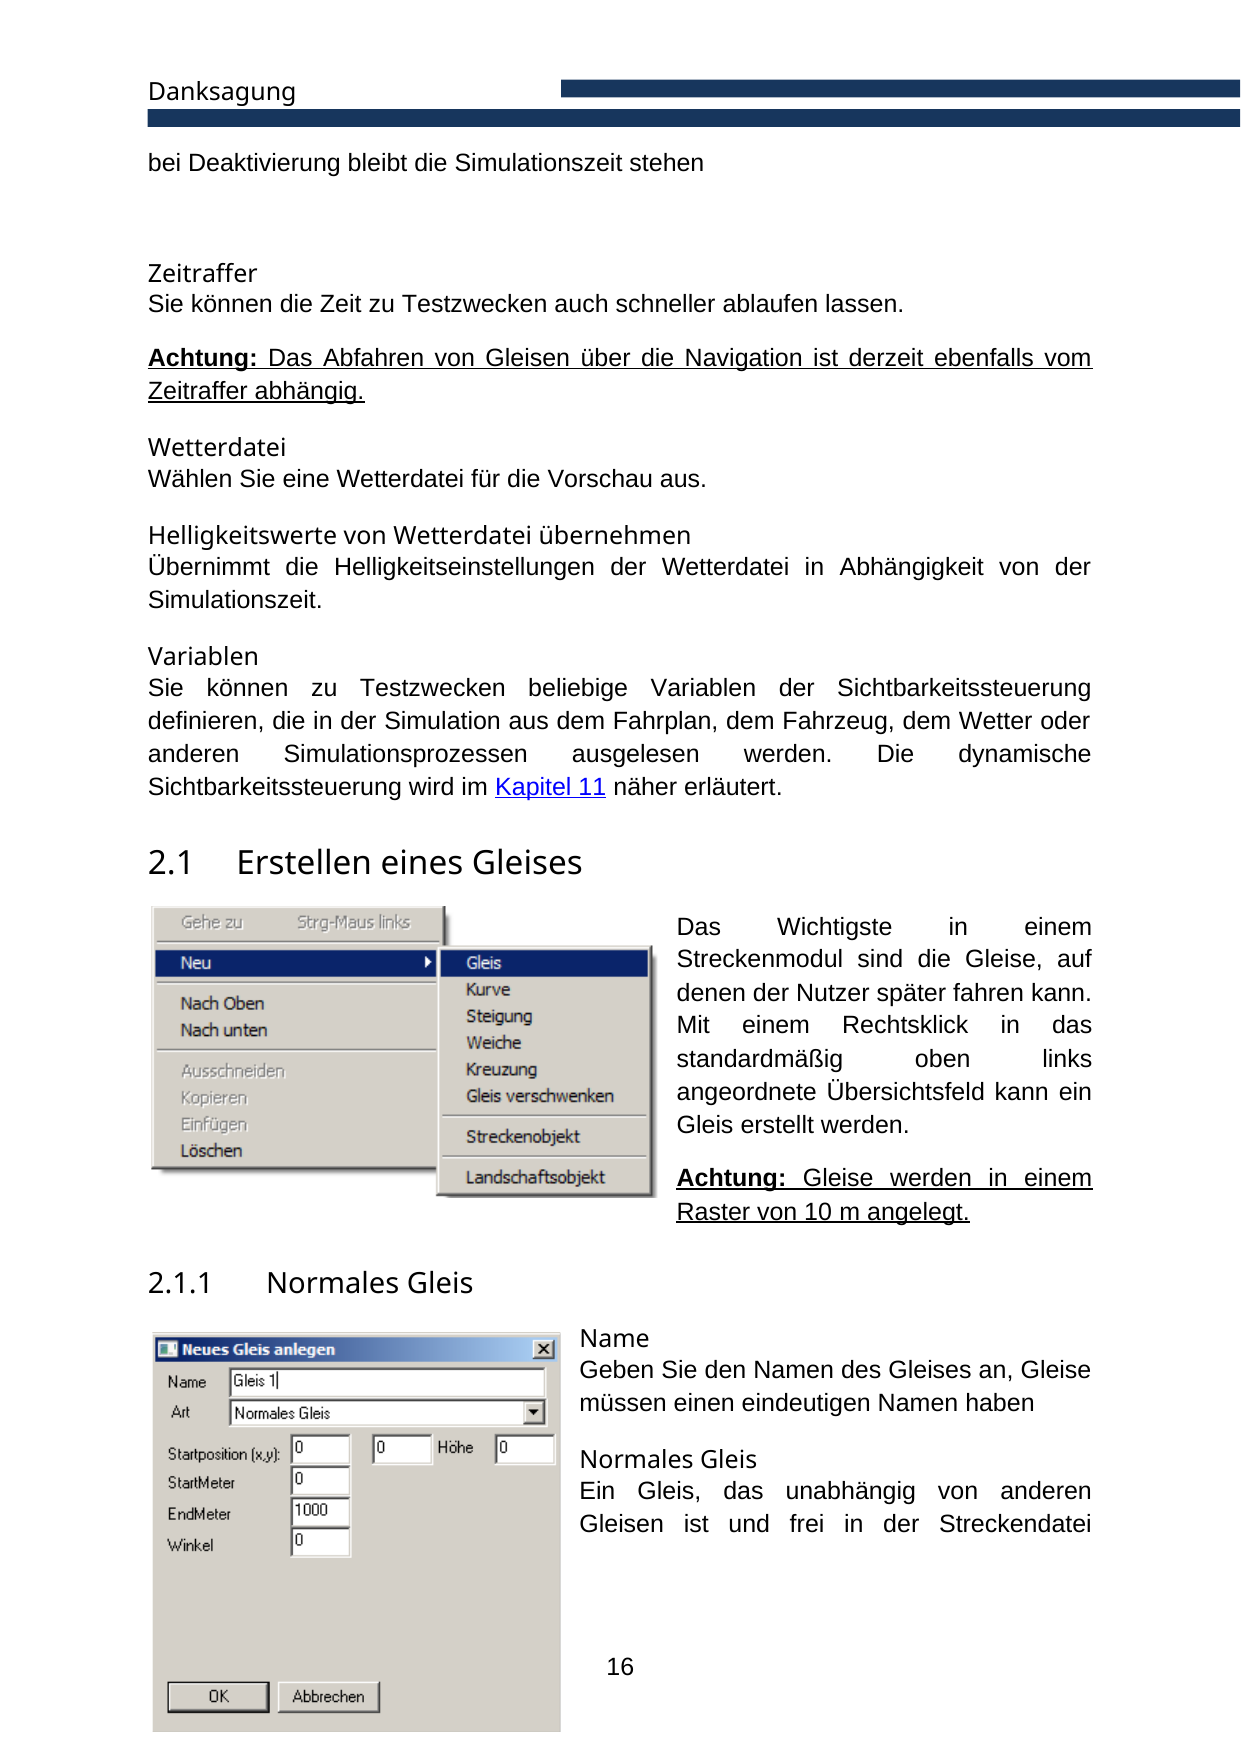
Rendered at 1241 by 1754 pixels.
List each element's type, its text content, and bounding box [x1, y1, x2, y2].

text Das Wichtigste in einem Streckenmodul sind die Gleise, auf denen der Nutzer später fahren kann. Mit einem Rechtsklick in das standardmäßig oben links angeordnete Übersichtsfeld kann ein Gleis erstellt werden. [657, 911, 1093, 1138]
text Übernimmt die Helligkeitseinstellungen der Wetterdatei in Abhängigkeit von der Simulationszeit. [148, 552, 1093, 614]
subtitle Normales Gleis [148, 1263, 1093, 1302]
picture [151, 906, 657, 1197]
text Sie können zu Testzwecken beliebige Variablen der Sichtbarkeitssteuerung definieren, die in der Simulation aus dem Fahrplan, dem Fahrzeug, dem Wetter oder anderen Simulationsprozessen ausgelesen werden. Die dynamische Sichtbarkeitssteuerung wird im Kapitel 11 näher erläutert. [148, 673, 1093, 801]
text Achtung: Das Abfahren von Gleisen über die Navigation ist derzeit ebenfalls vom Zeitraffer abhängig. [148, 343, 1093, 368]
text Normales Gleis [561, 1442, 1093, 1476]
text Name [148, 1321, 1093, 1355]
subtitle Erstellen eines Gleises [148, 838, 1093, 884]
text Variablen [148, 639, 1093, 673]
text Helligkeitswerte von Wetterdatei übernehmen [148, 518, 1093, 552]
picture [151, 1332, 561, 1729]
text Achtung: Das Abfahren von Gleisen über die Navigation ist derzeit ebenfalls vom Zeitraffer abhängig. [148, 369, 1093, 405]
text Wetterdatei [148, 430, 1093, 464]
text Zeitraffer [148, 255, 1093, 289]
text Sie können die Zeit zu Testzwecken auch schneller ablaufen lassen. [148, 289, 1093, 318]
text Wählen Sie eine Wetterdatei für die Vorschau aus. [148, 464, 1093, 493]
text bei Deaktivierung bleibt die Simulationszeit stehen [148, 148, 1093, 176]
text Achtung: Gleise werden in einem Raster von 10 m angelegt. [148, 1163, 1093, 1225]
text Geben Sie den Namen des Gleises an, Gleise müssen einen eindeutigen Namen haben [561, 1355, 1093, 1417]
